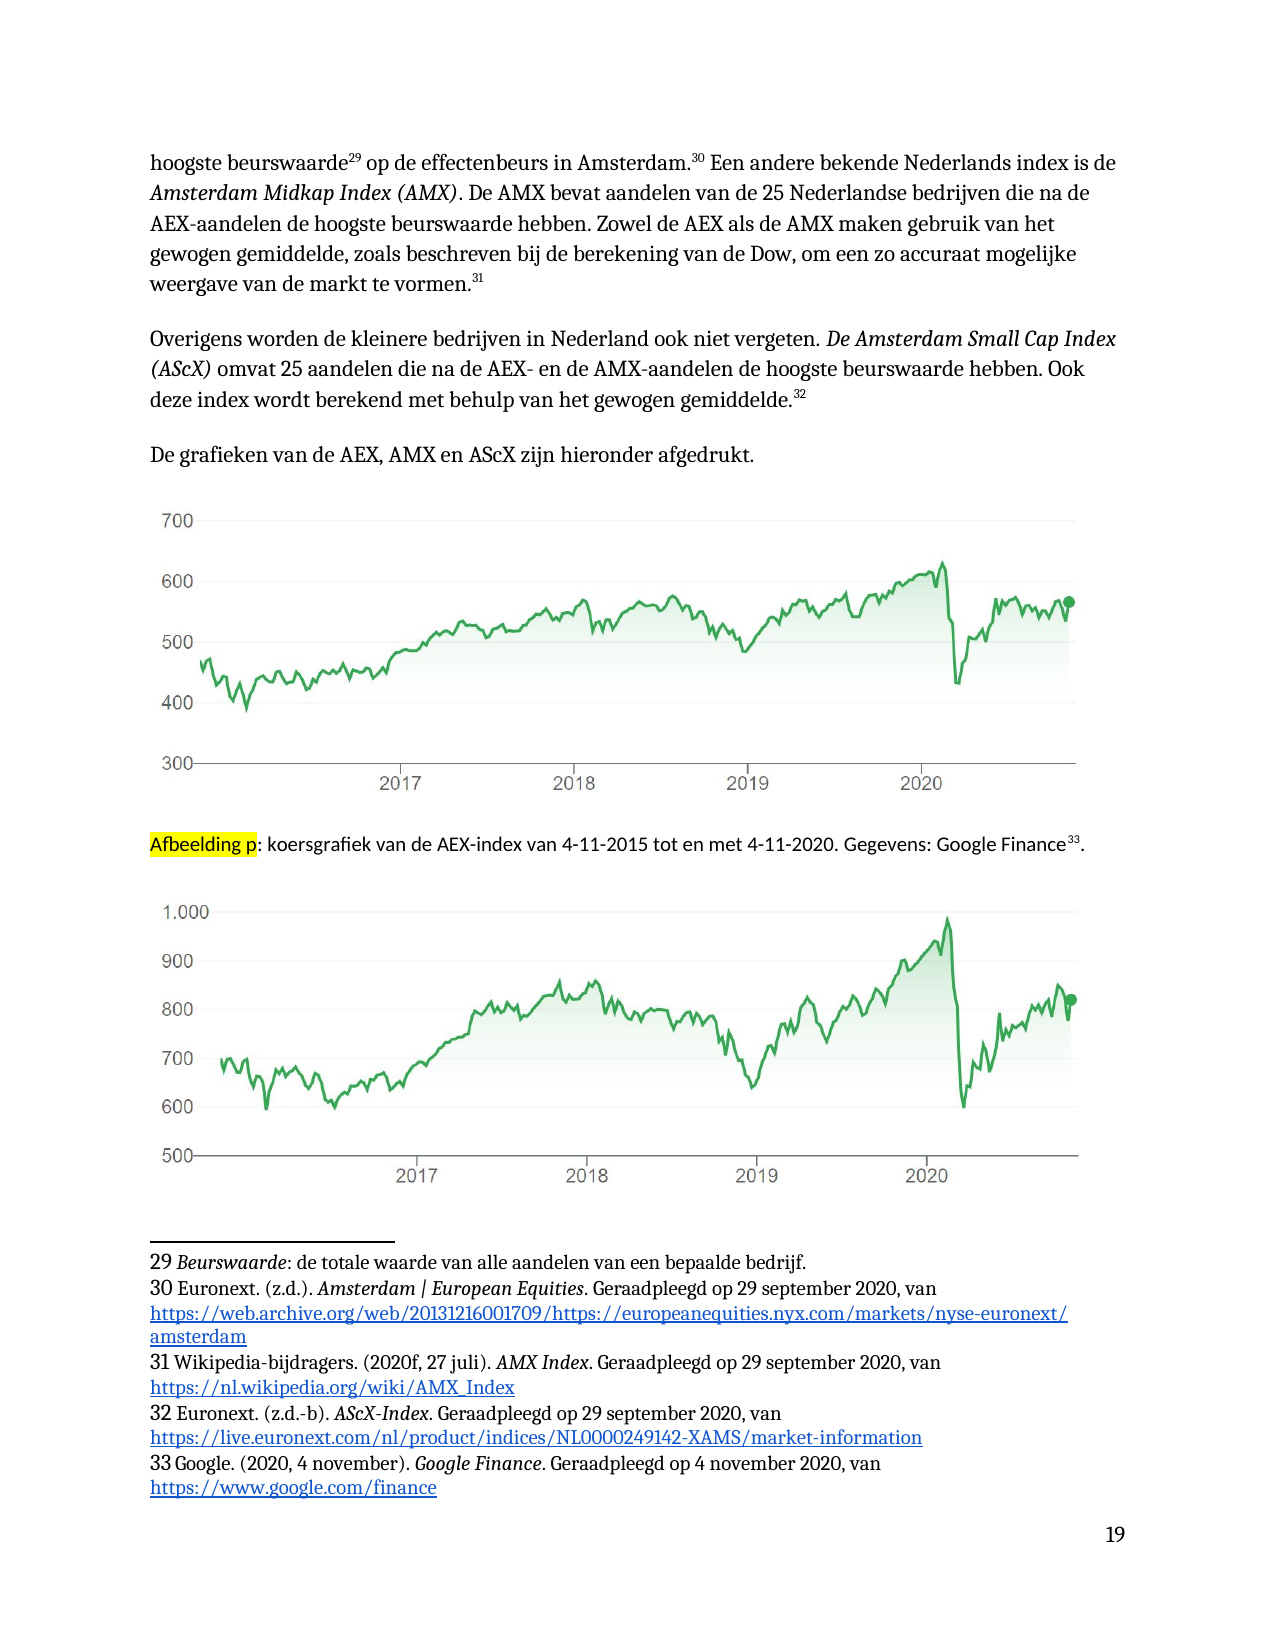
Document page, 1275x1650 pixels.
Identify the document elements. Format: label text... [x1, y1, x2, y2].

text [150, 150, 1125, 297]
text De grafieken van de AEX, AMX en AScX zijn hieronder afgedrukt. [150, 442, 1125, 468]
picture [150, 496, 1090, 803]
text Afbeelding p: koersgrafiek van de AEX-index van 4-11-2015 tot en met 4-11-2020. Gegevens: Google Finance. [257, 832, 1125, 857]
text Overigens worden de kleinere bedrijven in Nederland ook niet vergeten. De Amsterdam Small Cap Index (AScX) omvat 25 aandelen die na de AEX- en de AMX-aandelen de hoogste beurswaarde hebben. Ook deze index wordt berekend met behulp van het gewogen gemiddelde. [150, 326, 1125, 413]
picture [150, 885, 1090, 1194]
